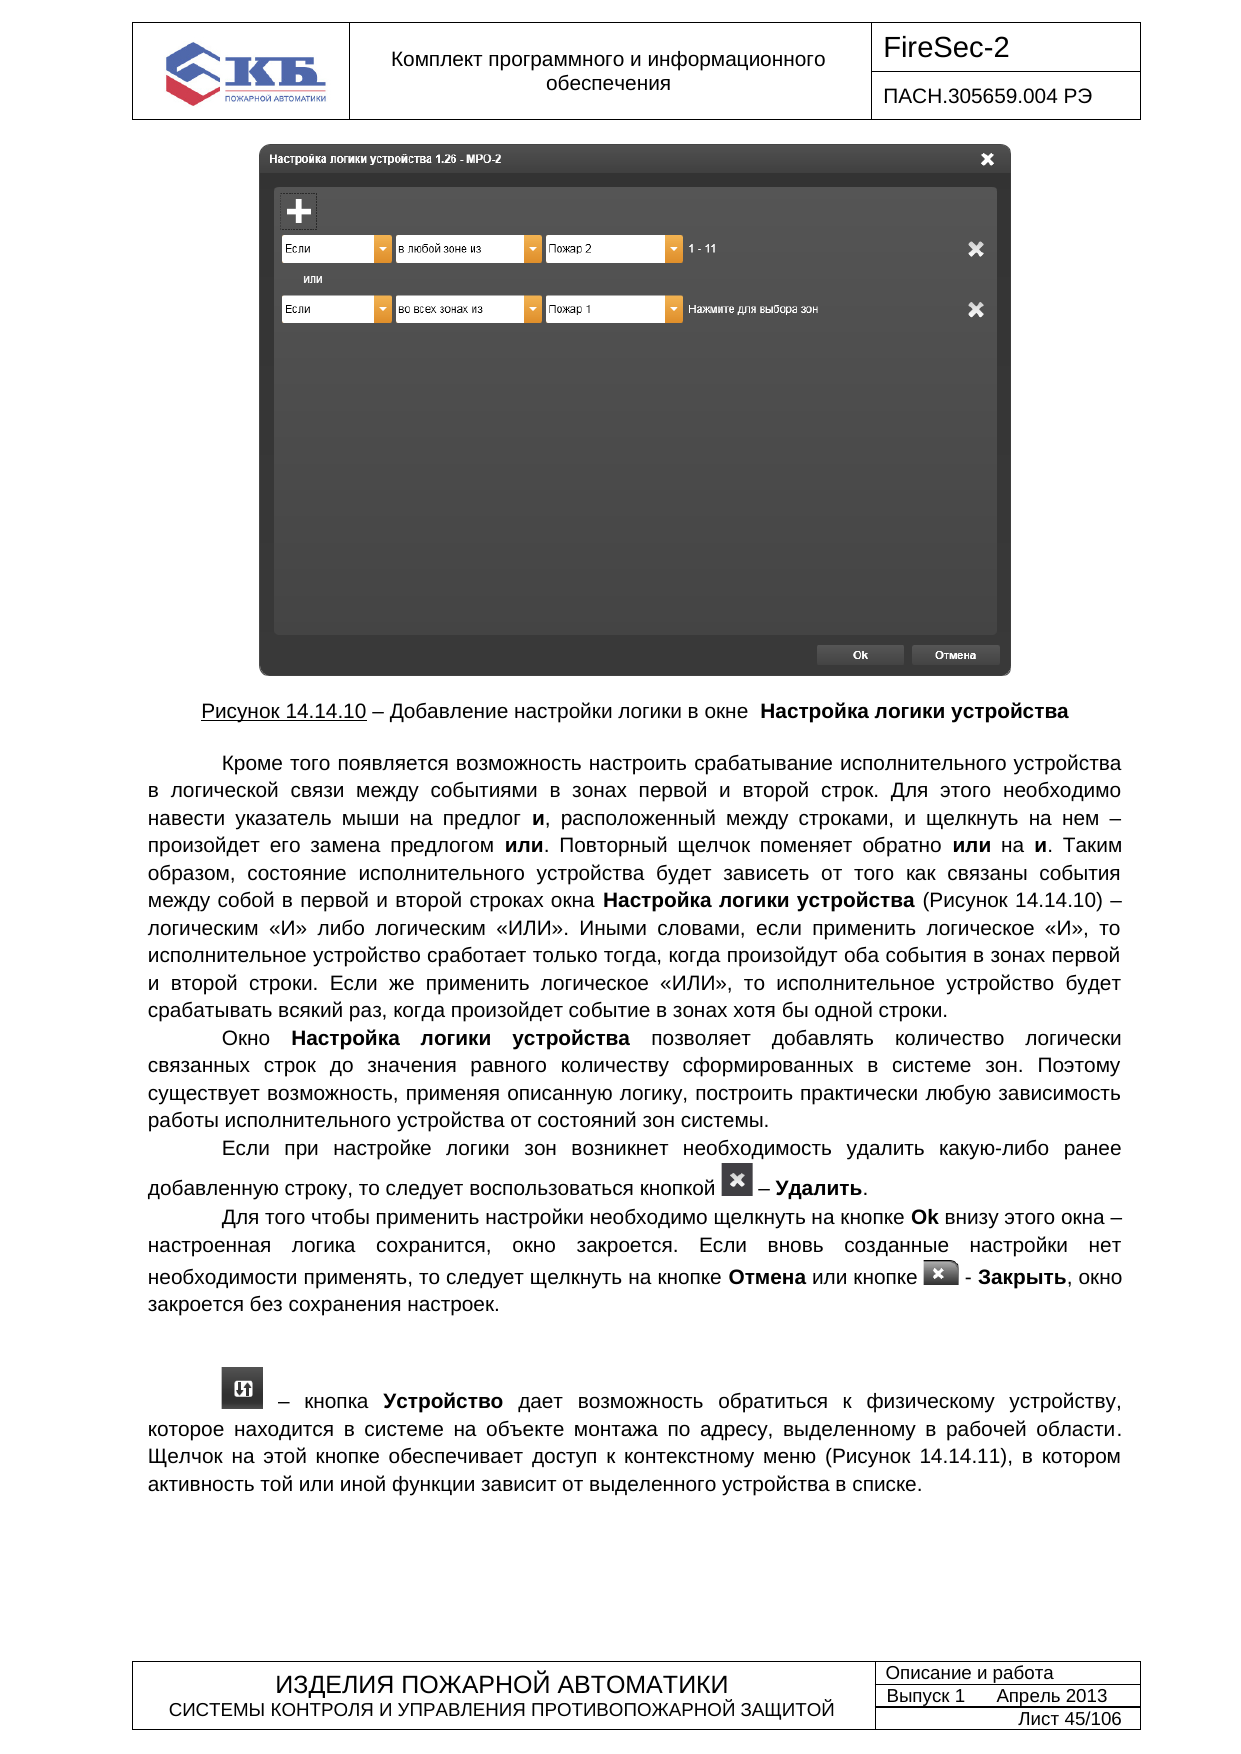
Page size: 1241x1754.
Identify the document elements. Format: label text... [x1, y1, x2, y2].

list Рисунок 14.14.10 – Добавление настройки логики в окне Настройка логики устройства [148, 699, 1122, 723]
list Если при настройке логики зон возникнет необходимость удалить какую-либо ранее добавленную строку, то следует воспользоваться кнопкой – Удалить. [148, 1136, 1122, 1201]
picture [221, 1367, 263, 1409]
picture [721, 1163, 753, 1196]
list Для того чтобы применить настройки необходимо щелкнуть на кнопке Ok внизу этого окна – настроенная логика сохранится, окно закроется. Если вновь созданные настройки нет необходимости применять, то следует щелкнуть на кнопке Отмена или кнопке - Закрыть, окно закроется без сохранения настроек. [148, 1205, 1122, 1316]
list Окно Настройка логики устройства позволяет добавлять количество логически связанных строк до значения равного количеству сформированных в системе зон. Поэтому существует возможность, применяя описанную логику, построить практически любую зависимость работы исполнительного устройства от состояний зон системы. [148, 1026, 1122, 1132]
picture [923, 1260, 959, 1285]
list Кроме того появляется возможность настроить срабатывание исполнительного устройства в логической связи между событиями в зонах первой и второй строк. Для этого необходимо навести указатель мыши на предлог и, расположенный между строками, и щелкнуть на нем – произойдет его замена предлогом или. Повторный щелчок поменяет обратно или на и. Таким образом, состояние исполнительного устройства будет зависеть от того как связаны события между собой в первой и второй строках окна Настройка логики устройства (Рисунок 14.14.10) – логическим «И» либо логическим «ИЛИ». Иными словами, если применить логическое «И», то исполнительное устройство сработает только тогда, когда произойдут оба события в зонах первой и второй строки. Если же применить логическое «ИЛИ», то исполнительное устройство будет срабатывать всякий раз, когда произойдет событие в зонах хотя бы одной строки. [148, 751, 1122, 1022]
picture [162, 34, 340, 115]
picture [259, 144, 1011, 676]
list – кнопка Устройство дает возможность обратиться к физическому устройству, которое находится в системе на объекте монтажа по адресу, выделенному в рабочей области. Щелчок на этой кнопке обеспечивает доступ к контекстному меню (Рисунок 14.14.11), в котором активность той или иной функции зависит от выделенного устройства в списке. [148, 1367, 1122, 1496]
